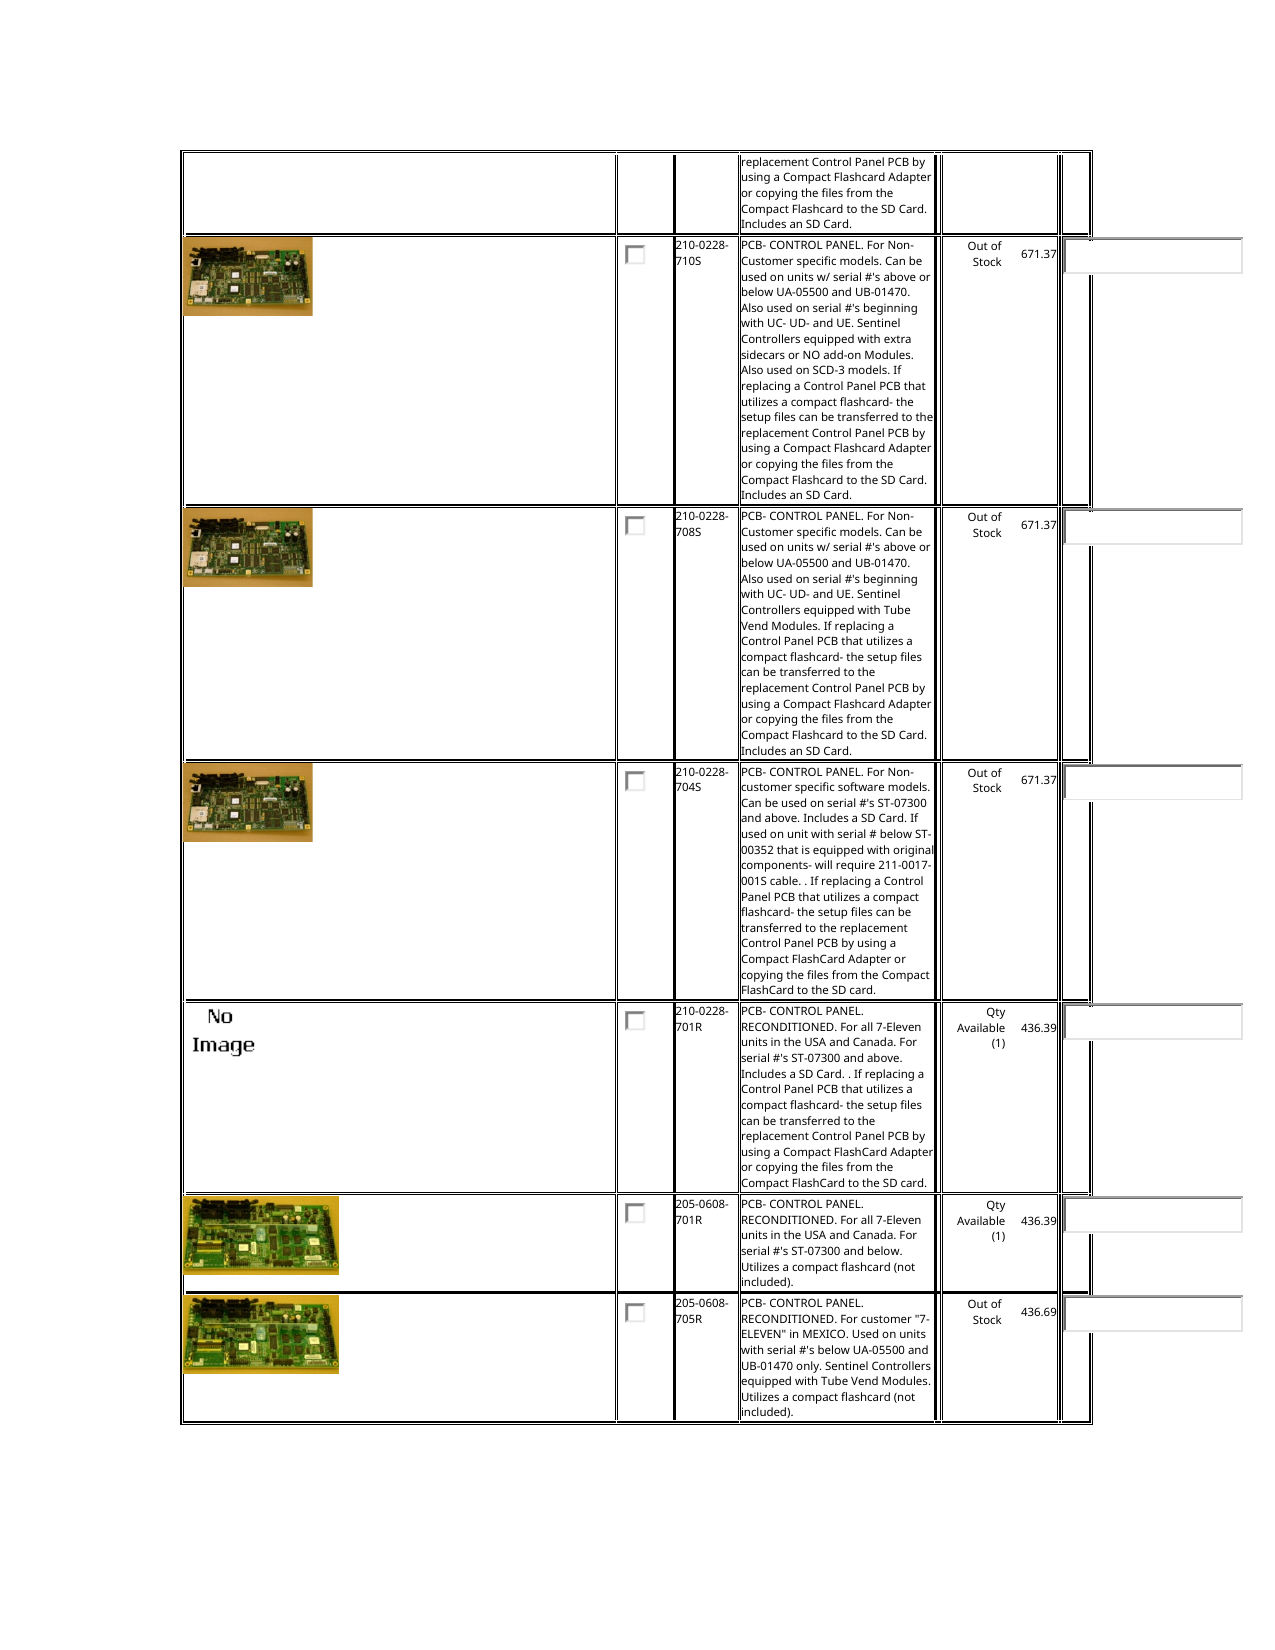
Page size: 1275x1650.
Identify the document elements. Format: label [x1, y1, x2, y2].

picture [182, 1003, 261, 1082]
picture [182, 508, 313, 587]
table_header [177, 148, 1098, 1427]
picture [182, 1196, 339, 1275]
picture [182, 1295, 339, 1374]
picture [182, 237, 313, 316]
picture [182, 763, 313, 842]
